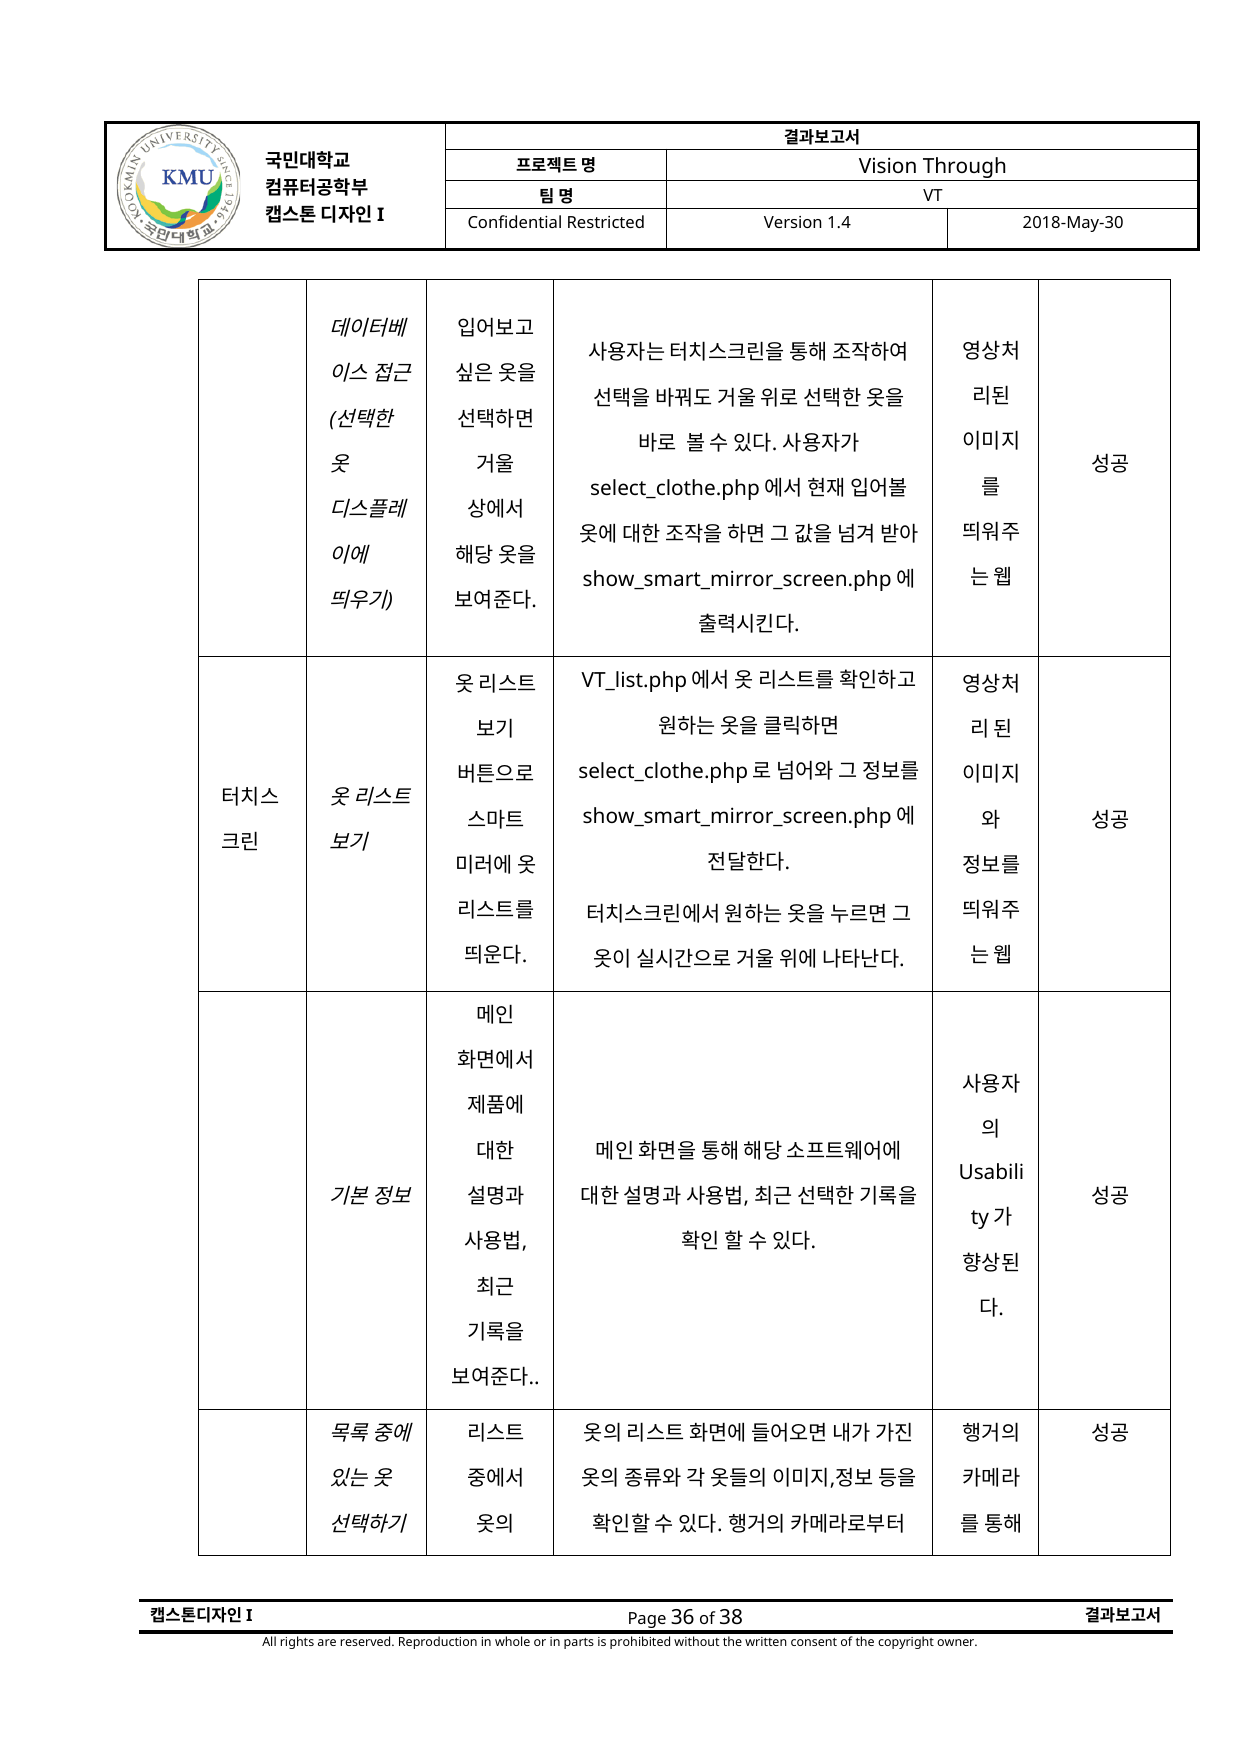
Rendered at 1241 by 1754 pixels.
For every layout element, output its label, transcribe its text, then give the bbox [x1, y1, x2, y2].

table_cell [199, 280, 306, 656]
table_cell 영상처리된 이미지를 띄워주는 웹 [933, 280, 1038, 656]
table_cell 성공 [1039, 657, 1170, 991]
table_cell 옷 리스트 보기 [307, 657, 426, 991]
table_cell 입어보고 싶은 옷을 선택하면 거울 상에서 해당 옷을 보여준다. [427, 280, 553, 656]
table_cell [199, 992, 306, 1409]
table_cell [199, 1410, 306, 1555]
table_cell 메인 화면에서 제품에 대한 설명과 사용법,최근 기록을 보여준다.. [427, 992, 553, 1409]
table_cell VT_list.php에서 옷 리스트를 확인하고 원하는 옷을 클릭하면 select_clothe.php로 넘어와 그 정보를 show_smart_mirror_screen.php에 전달한다. 터치스크린에서 원하는 옷을 누르면 그 옷이 실시간으로 거울 위에 나타난다. [554, 657, 932, 991]
table_cell 리스트 중에서 옷의 이미지와 옷의 정보를 보여준다. [427, 1410, 553, 1555]
table_cell 성공 [1039, 1410, 1170, 1555]
table_cell 영상처리 된 이미지와 정보를 띄워주는 웹 [933, 657, 1038, 991]
table_cell 데이터베이스 접근 (선택한 옷 디스플레이에 띄우기) [307, 280, 426, 656]
table_cell 행거의 카메라를 통해 넘겨받은 정보를 실시간으로 보여준다. [933, 1410, 1038, 1555]
table_cell 터치스크린 [199, 657, 306, 991]
table_cell 사용자의 Usability가 향상된다. [933, 992, 1038, 1409]
picture [116, 124, 241, 248]
table_cell 옷의 리스트 화면에 들어오면 내가 가진 옷의 종류와 각 옷들의 이미지,정보 등을 확인할 수 있다. 행거의 카메라로부터 들어온 정보를 DB connection을 통해 받아 VT_list.php 위에 보여준다. [554, 1410, 932, 1555]
table_cell 메인 화면을 통해 해당 소프트웨어에 대한 설명과 사용법, 최근 선택한 기록을 확인 할 수 있다. [554, 992, 932, 1409]
table_cell 사용자는 터치스크린을 통해 조작하여 선택을 바꿔도 거울 위로 선택한 옷을 바로 볼 수 있다. 사용자가 select_clothe.php에서 현재 입어볼 옷에 대한 조작을 하면 그 값을 넘겨 받아 show_smart_mirror_screen.php에 출력시킨다. [554, 280, 932, 656]
table_cell 옷 리스트 보기 버튼으로 스마트 미러에 옷 리스트를 띄운다. [427, 657, 553, 991]
table_cell 성공 [1039, 992, 1170, 1409]
table_cell 기본 정보 [307, 992, 426, 1409]
table_cell 성공 [1039, 280, 1170, 656]
table_cell 목록 중에 있는 옷 선택하기 [307, 1410, 426, 1555]
